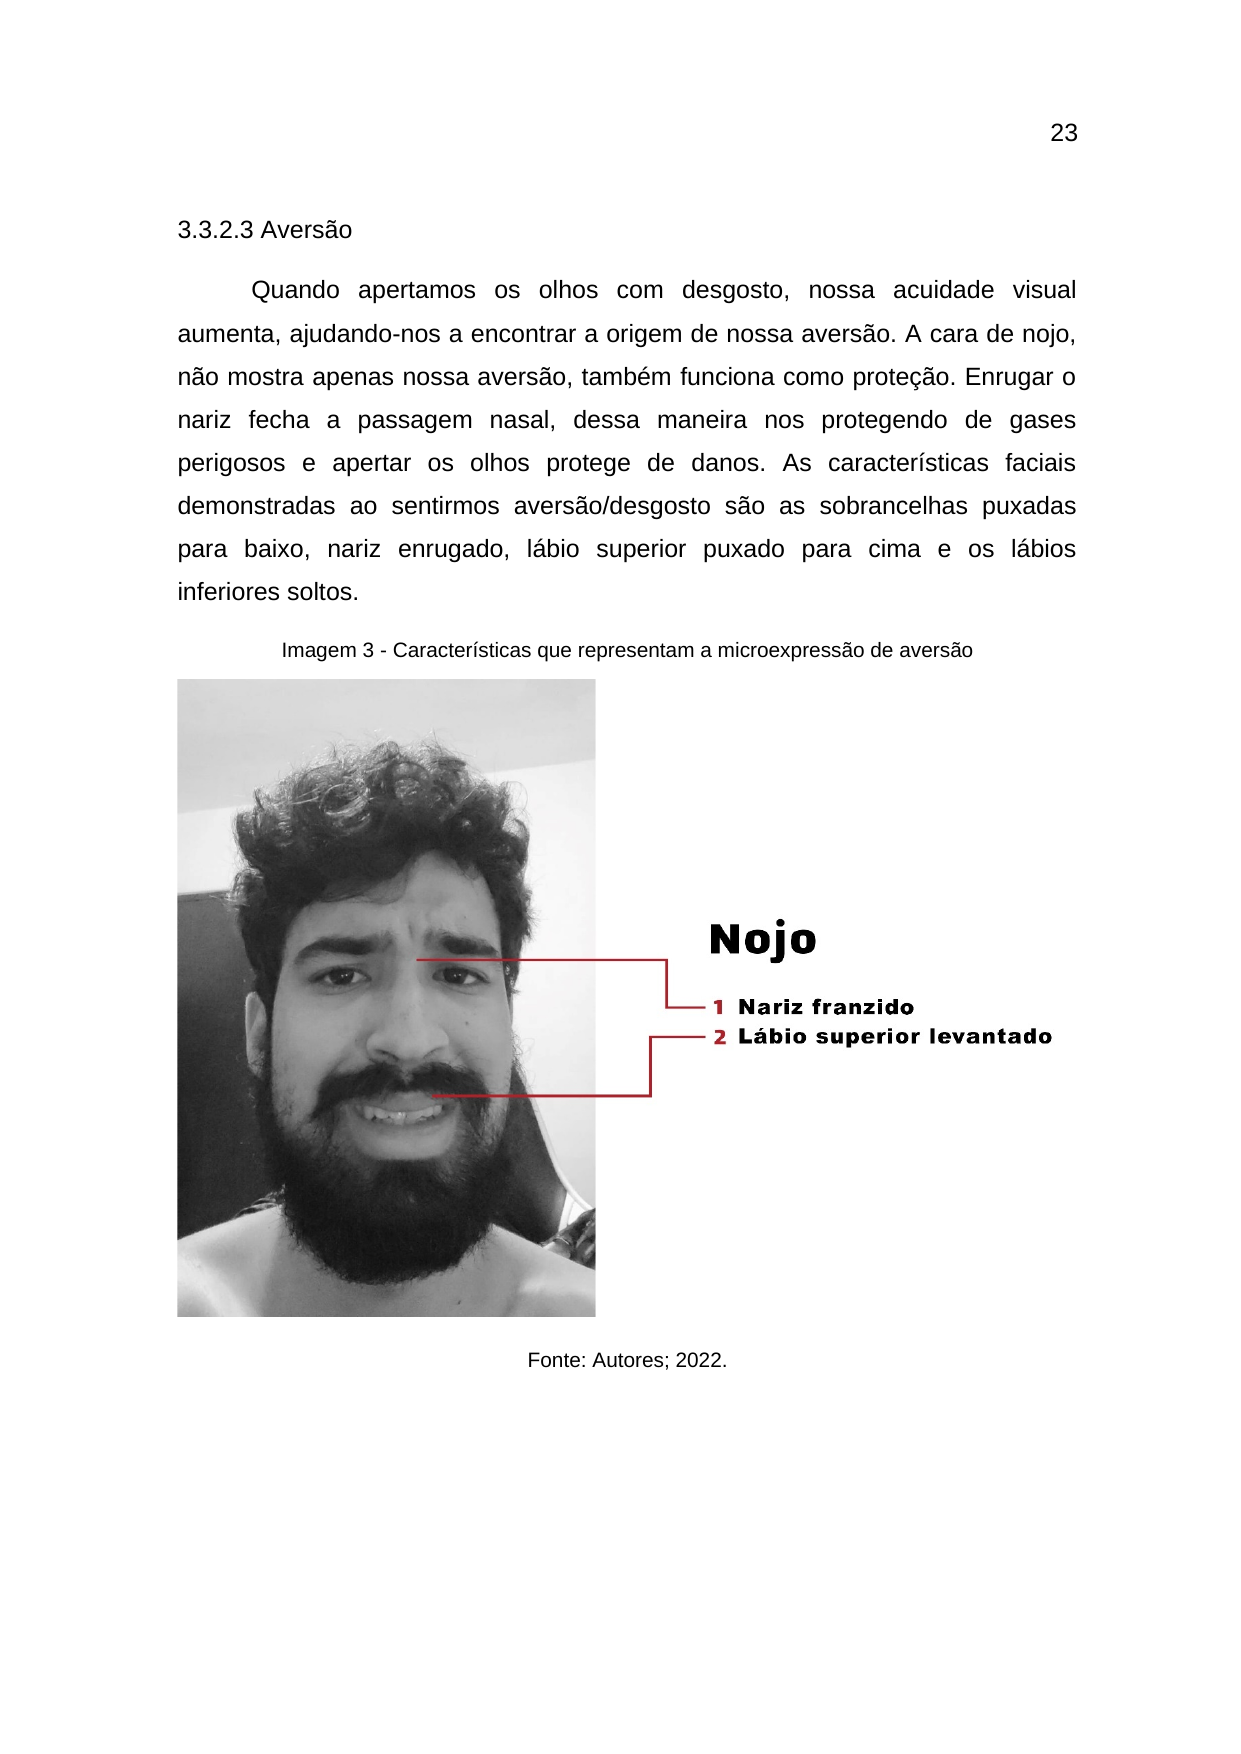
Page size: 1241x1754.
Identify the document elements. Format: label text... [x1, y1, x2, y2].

picture [177, 679, 1078, 1317]
text Quando apertamos os olhos com desgosto, nossa acuidade visual aumenta, ajudando-nos a encontrar a origem de nossa aversão. A cara de nojo, não mostra apenas nossa aversão, também funciona como proteção. Enrugar o nariz fecha a passagem nasal, dessa maneira nos protegendo de gases perigosos e apertar os olhos protege de danos. As características faciais demonstradas ao sentirmos aversão/desgosto são as sobrancelhas puxadas para baixo, nariz enrugado, lábio superior puxado para cima e os lábios inferiores soltos. [177, 275, 1078, 606]
subtitle 3.3.2.3 Aversão [177, 215, 1078, 243]
text Fonte: Autores; 2022. [177, 1348, 1078, 1372]
